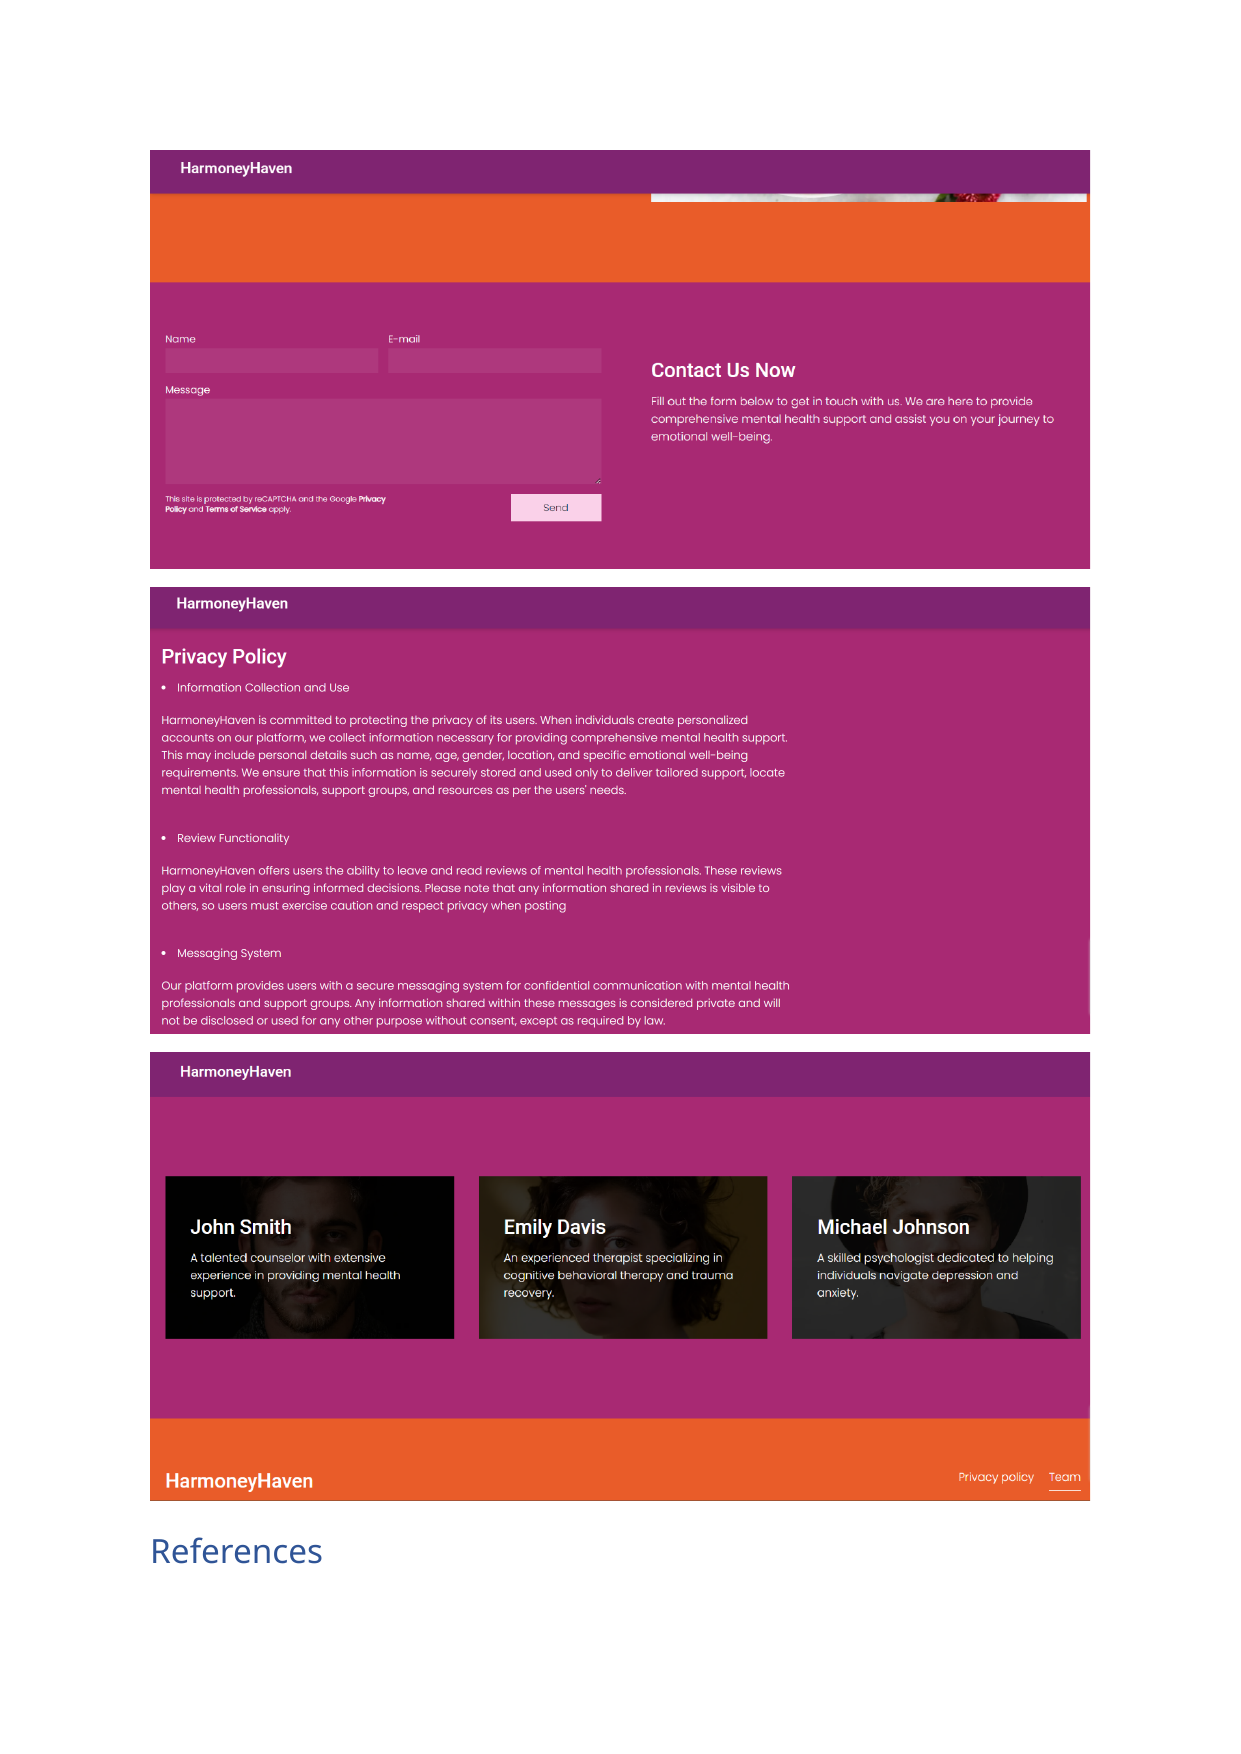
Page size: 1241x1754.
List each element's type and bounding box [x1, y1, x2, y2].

picture [150, 1052, 1091, 1501]
picture [150, 587, 1091, 1034]
picture [150, 150, 1091, 569]
